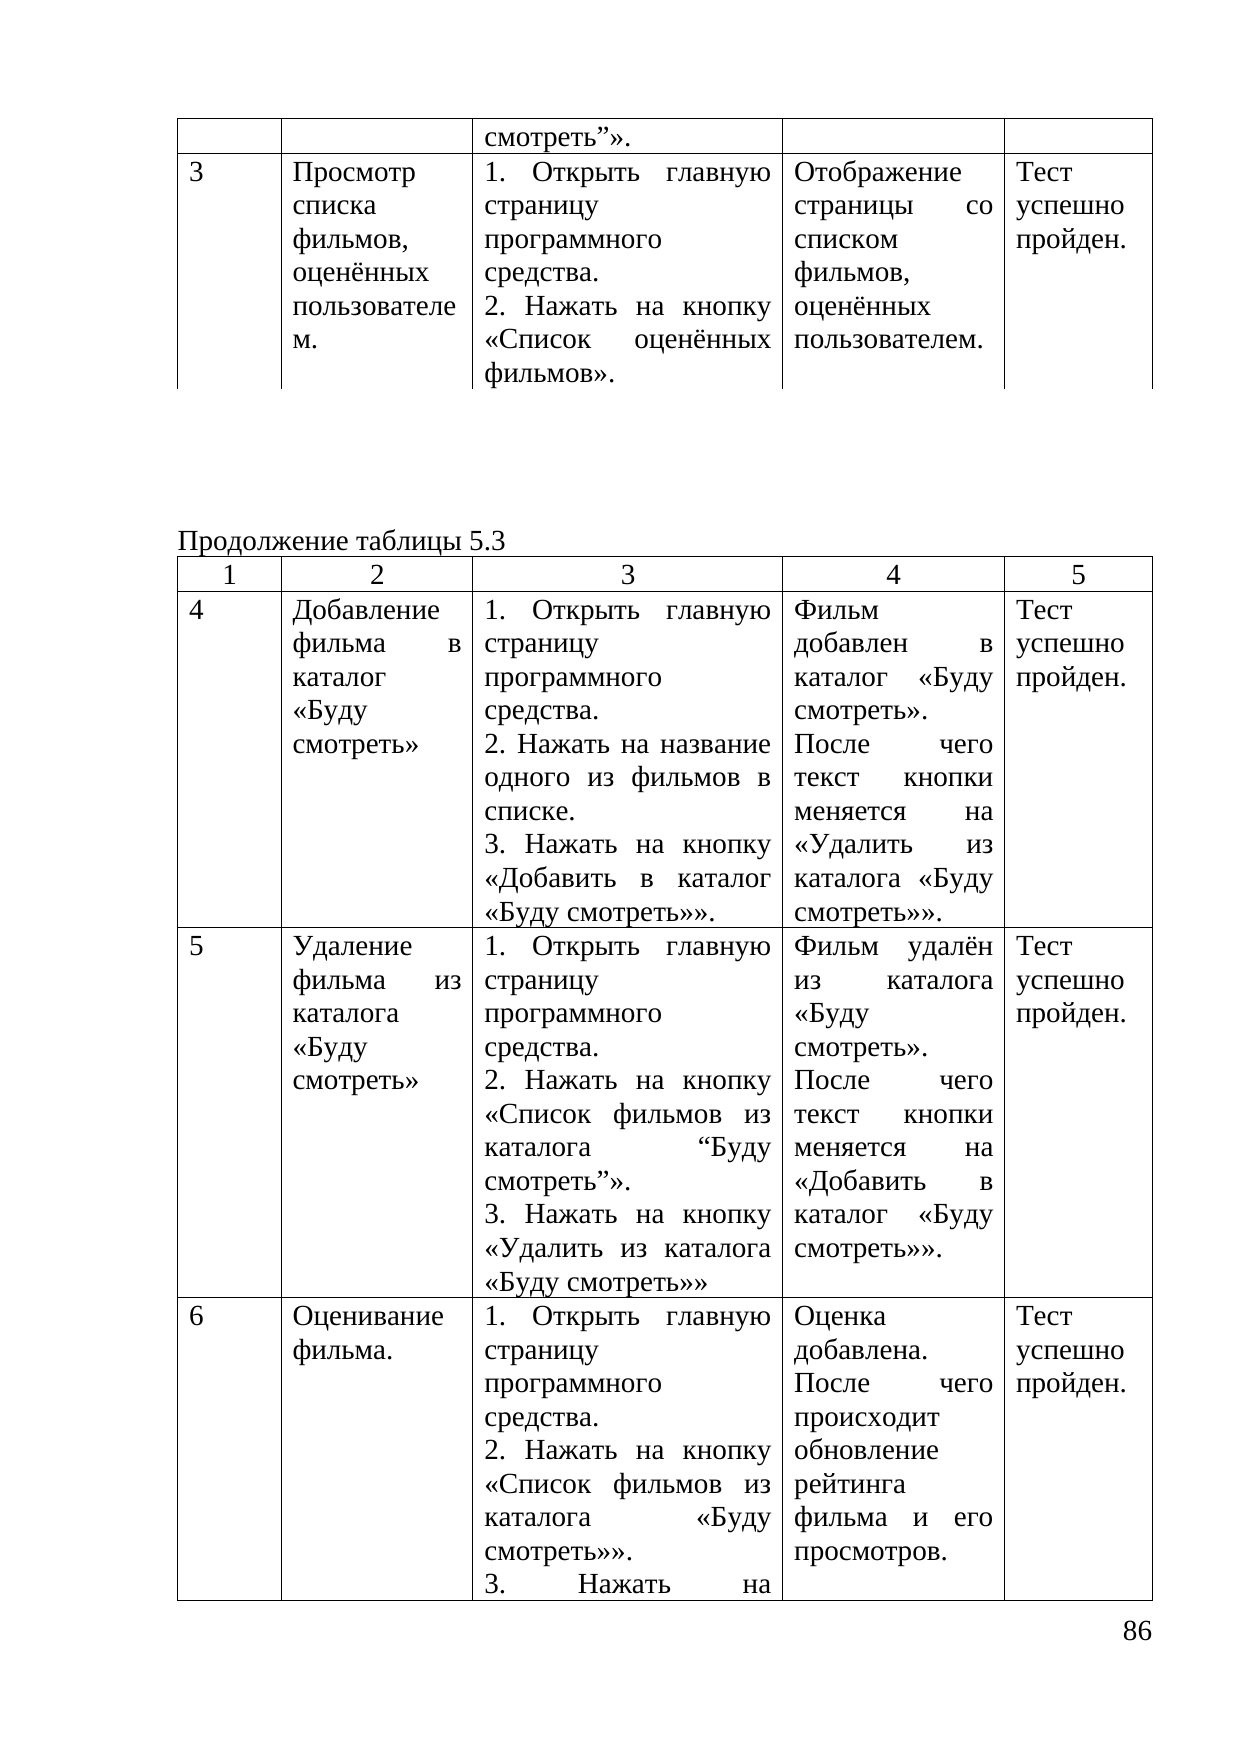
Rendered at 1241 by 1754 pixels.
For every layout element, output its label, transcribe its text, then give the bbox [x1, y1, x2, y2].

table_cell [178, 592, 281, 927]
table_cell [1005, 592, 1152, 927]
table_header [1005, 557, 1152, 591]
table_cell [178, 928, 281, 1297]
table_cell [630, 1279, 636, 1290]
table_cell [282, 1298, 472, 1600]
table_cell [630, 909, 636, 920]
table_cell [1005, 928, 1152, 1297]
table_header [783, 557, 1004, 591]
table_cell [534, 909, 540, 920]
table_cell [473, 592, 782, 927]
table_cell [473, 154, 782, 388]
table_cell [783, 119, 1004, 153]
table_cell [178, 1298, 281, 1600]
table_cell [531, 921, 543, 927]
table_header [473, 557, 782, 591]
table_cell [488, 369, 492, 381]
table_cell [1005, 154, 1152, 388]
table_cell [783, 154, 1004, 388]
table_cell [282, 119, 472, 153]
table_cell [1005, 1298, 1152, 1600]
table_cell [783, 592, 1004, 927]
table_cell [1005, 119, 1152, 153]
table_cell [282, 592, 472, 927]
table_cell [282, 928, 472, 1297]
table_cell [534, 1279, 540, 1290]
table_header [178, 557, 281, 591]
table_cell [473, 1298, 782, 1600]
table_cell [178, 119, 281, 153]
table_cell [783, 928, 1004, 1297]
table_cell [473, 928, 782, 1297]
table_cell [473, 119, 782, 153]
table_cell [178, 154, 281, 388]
text Продолжение таблицы 5.3 [177, 523, 1152, 556]
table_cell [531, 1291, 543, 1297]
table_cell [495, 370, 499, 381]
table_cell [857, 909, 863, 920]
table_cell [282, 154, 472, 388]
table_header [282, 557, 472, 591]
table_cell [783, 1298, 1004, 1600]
